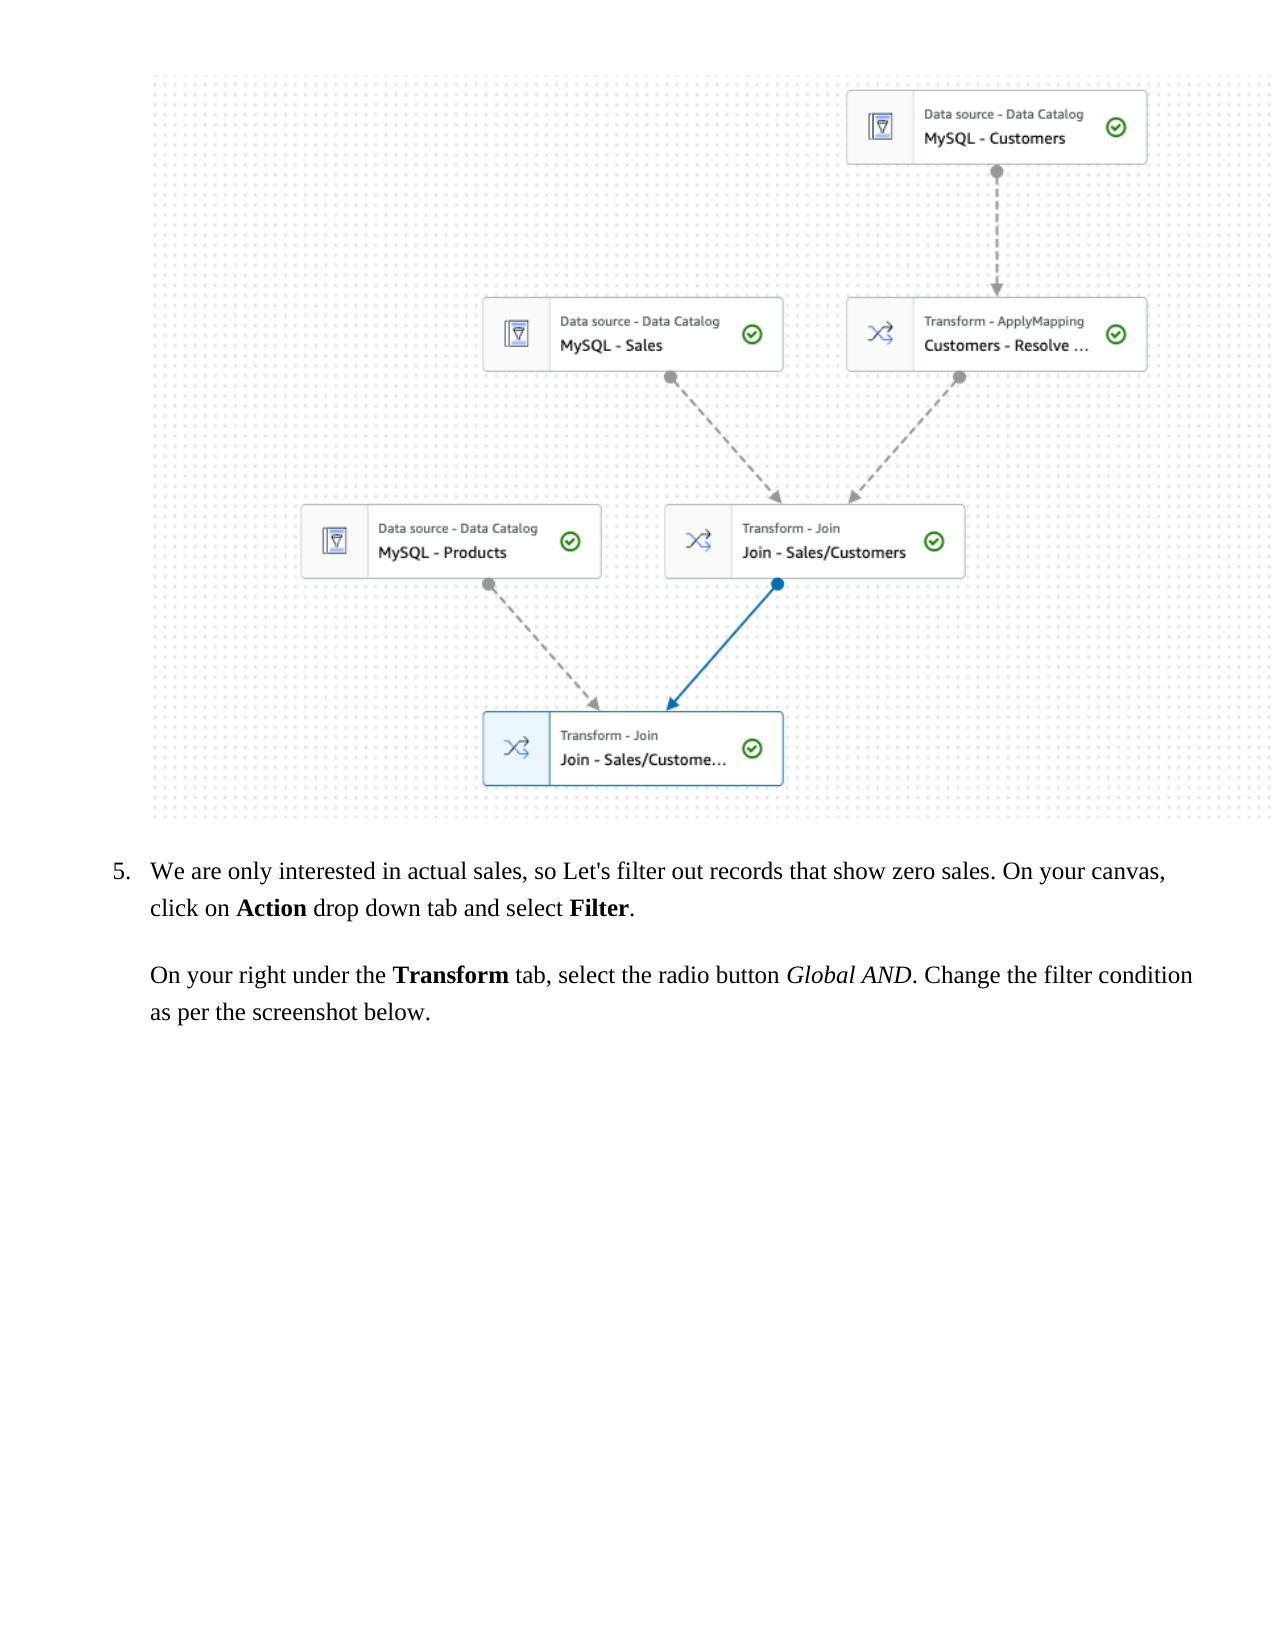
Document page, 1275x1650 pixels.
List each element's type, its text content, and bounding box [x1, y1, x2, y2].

text On your right under the Transform tab, select the radio button Global AND. Change the filter condition as per the screenshot below. [150, 951, 1200, 1026]
list We are only interested in actual sales, so Let's filter out records that show zero sales. On your canvas, click on Action drop down tab and select Filter. [112, 847, 1200, 922]
picture [150, 75, 1275, 818]
